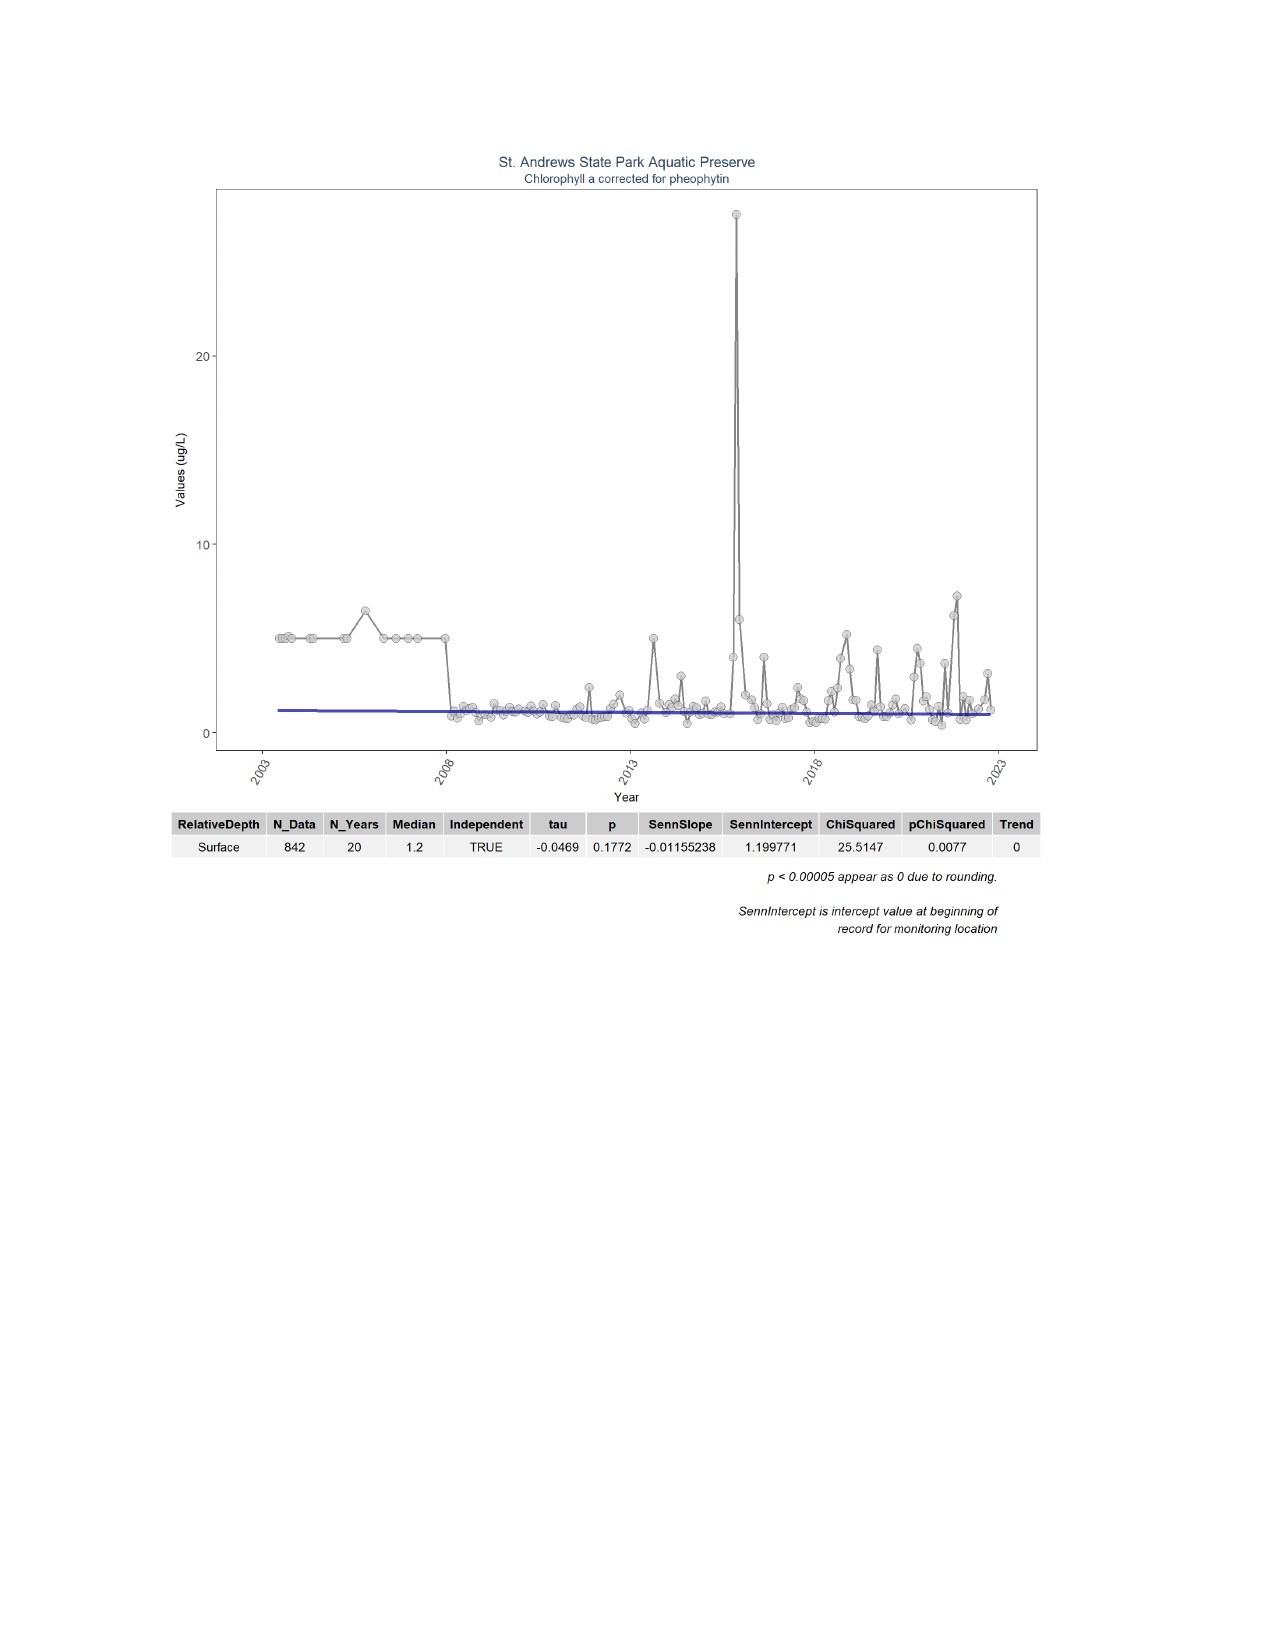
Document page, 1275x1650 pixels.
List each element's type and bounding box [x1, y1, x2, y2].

picture [168, 150, 1044, 938]
